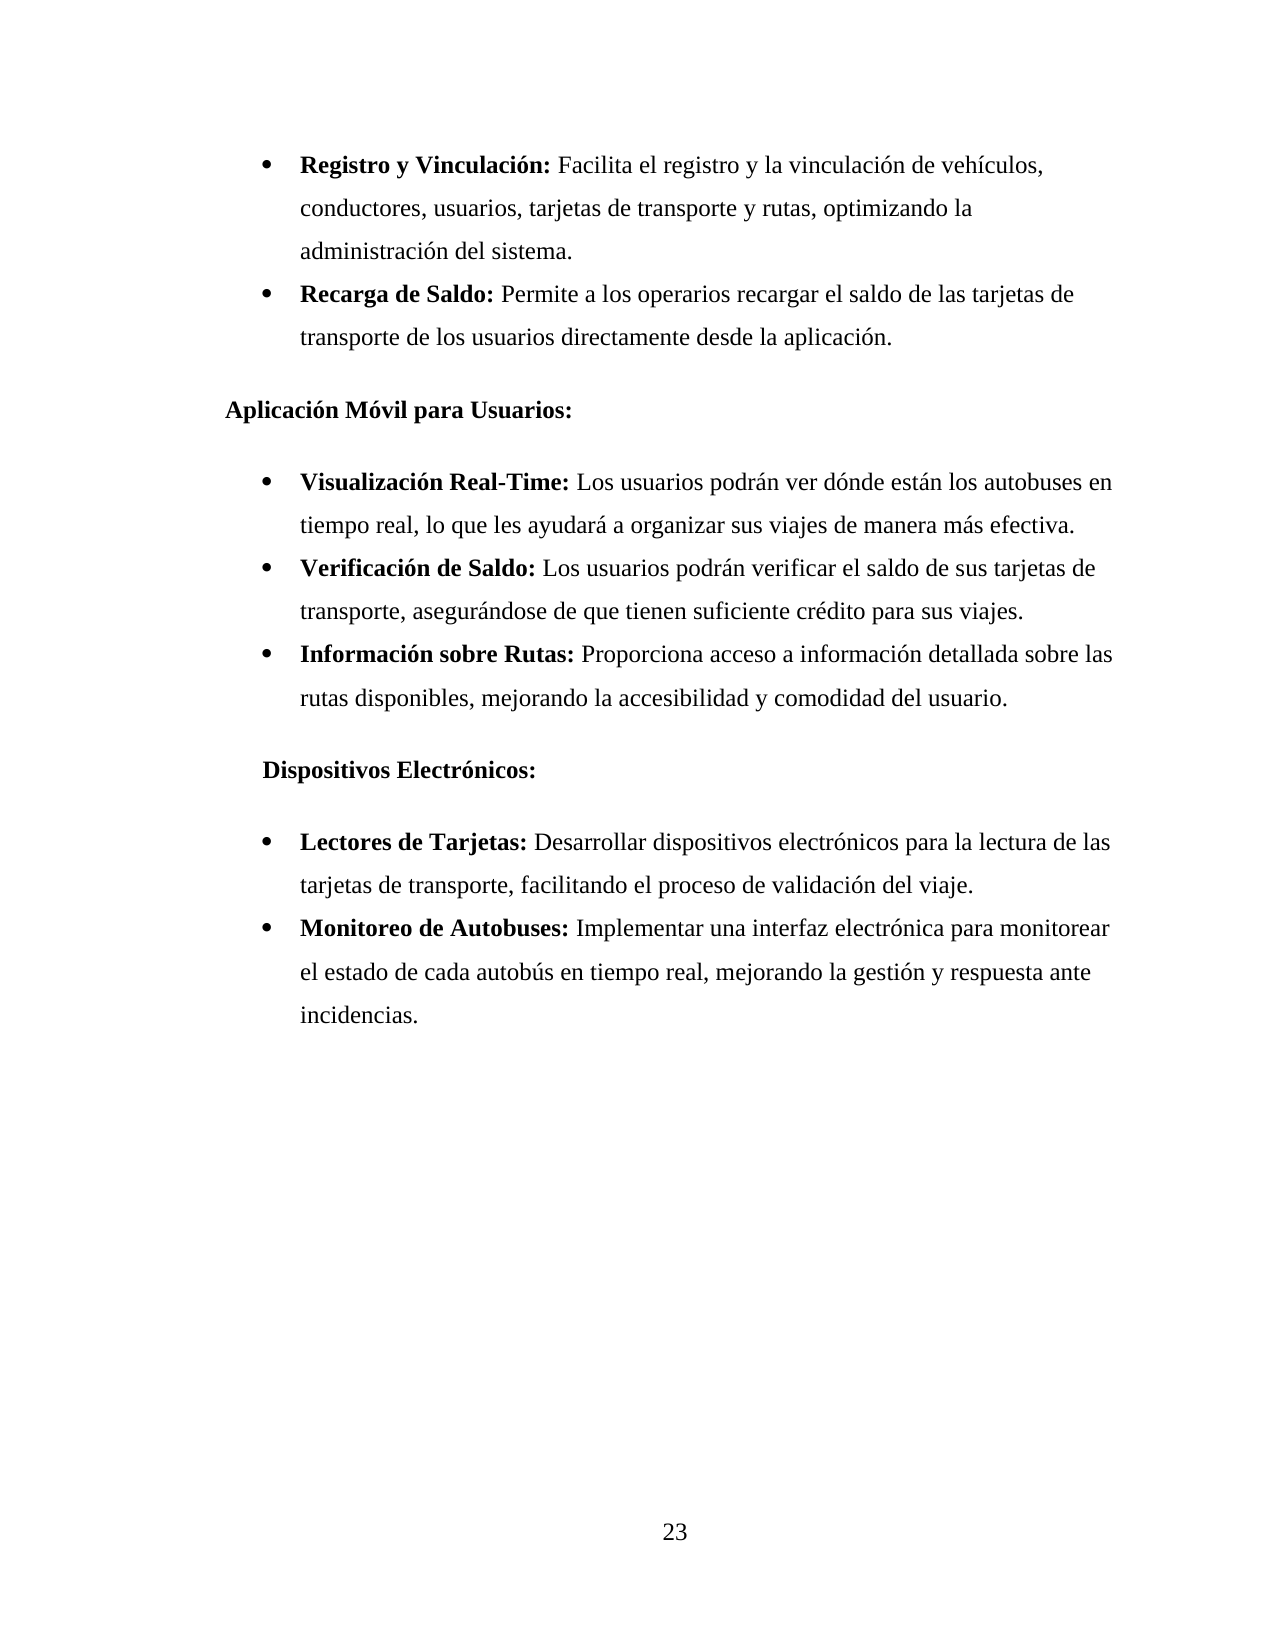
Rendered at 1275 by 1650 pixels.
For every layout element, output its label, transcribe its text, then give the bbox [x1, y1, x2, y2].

list Recarga de Saldo: Permite a los operarios recargar el saldo de las tarjetas de transporte de los usuarios directamente desde la aplicación. [262, 279, 1125, 351]
text Aplicación Móvil para Usuarios: [225, 395, 1125, 423]
list Registro y Vinculación: Facilita el registro y la vinculación de vehículos, conductores, usuarios, tarjetas de transporte y rutas, optimizando la administración del sistema. [262, 150, 1125, 265]
list Información sobre Rutas: Proporciona acceso a información detallada sobre las rutas disponibles, mejorando la accesibilidad y comodidad del usuario. [262, 639, 1125, 711]
list Monitoreo de Autobuses: Implementar una interfaz electrónica para monitorear el estado de cada autobús en tiempo real, mejorando la gestión y respuesta ante incidencias. [262, 913, 1125, 1028]
text Dispositivos Electrónicos: [262, 755, 1125, 784]
list Verificación de Saldo: Los usuarios podrán verificar el saldo de sus tarjetas de transporte, asegurándose de que tienen suficiente crédito para sus viajes. [262, 553, 1125, 625]
list Visualización Real-Time: Los usuarios podrán ver dónde están los autobuses en tiempo real, lo que les ayudará a organizar sus viajes de manera más efectiva. [262, 467, 1125, 539]
list Lectores de Tarjetas: Desarrollar dispositivos electrónicos para la lectura de las tarjetas de transporte, facilitando el proceso de validación del viaje. [262, 827, 1125, 899]
